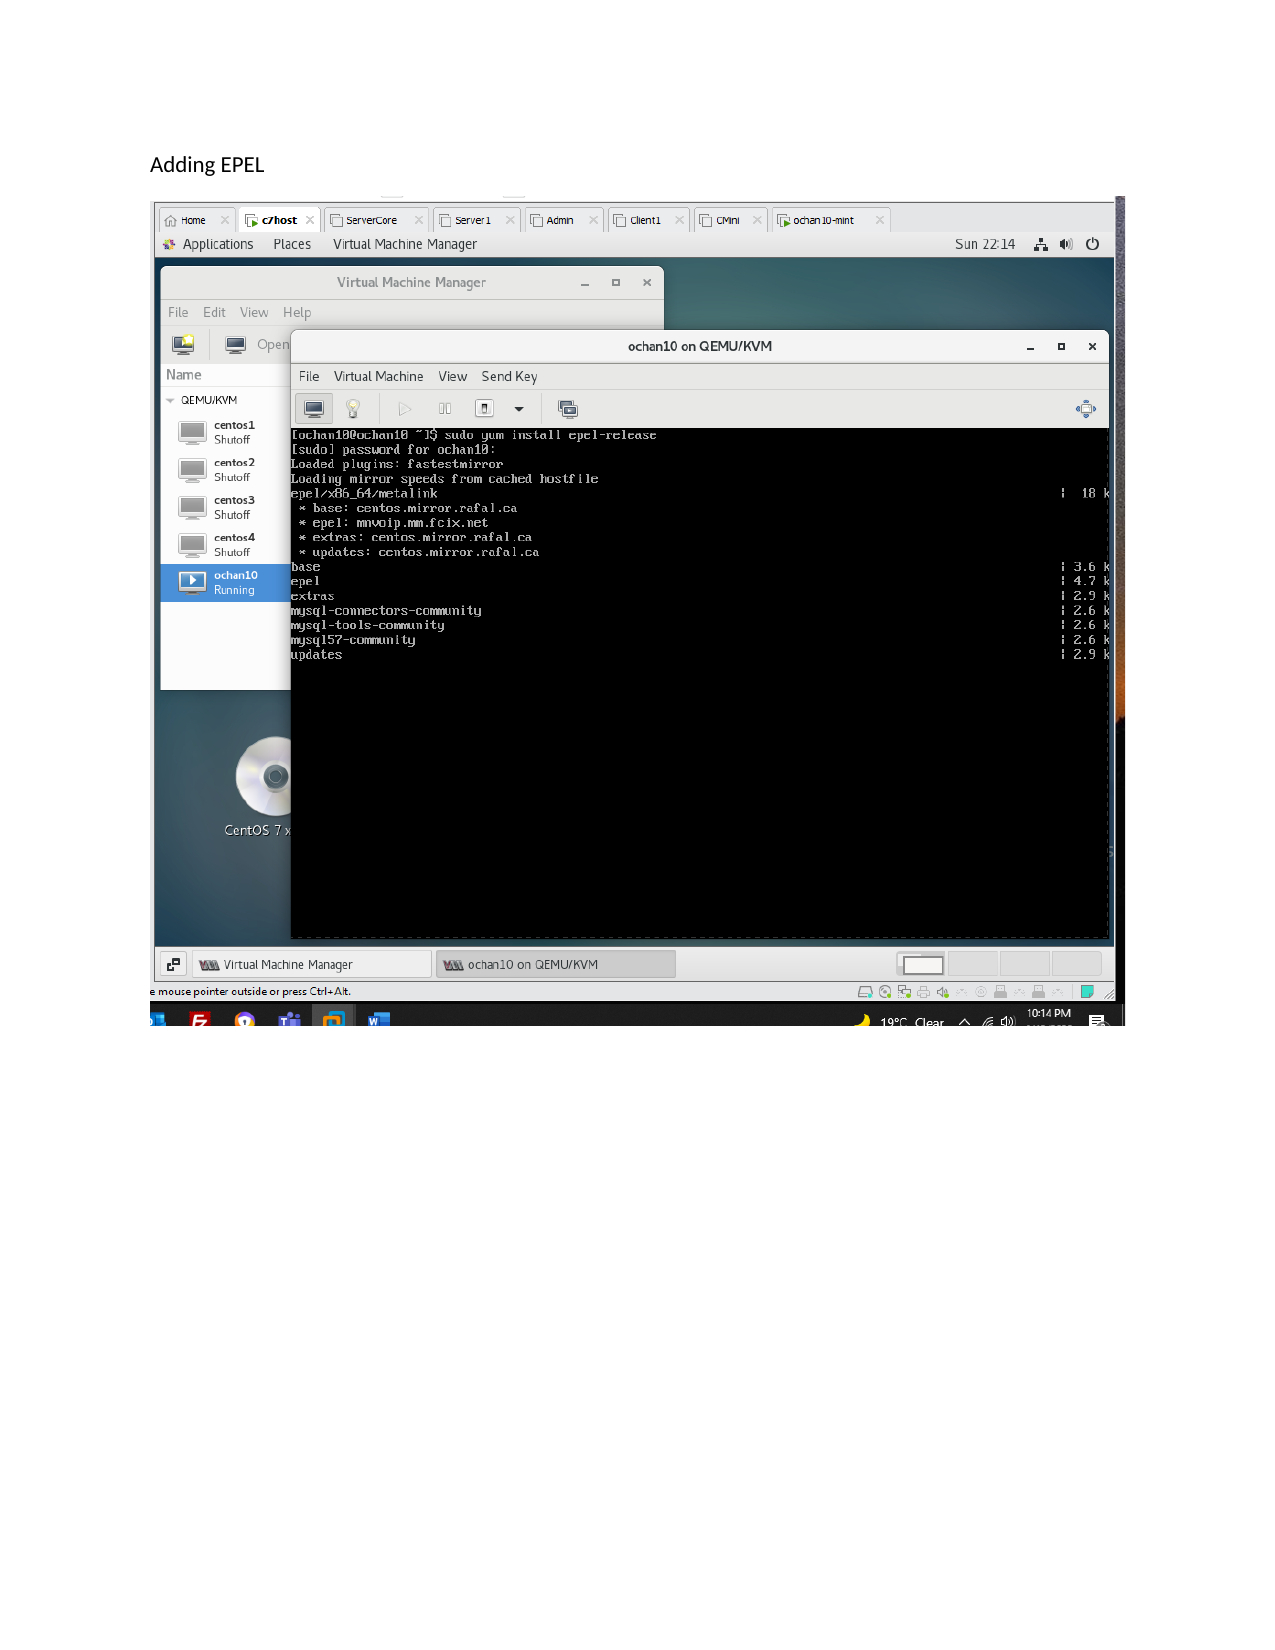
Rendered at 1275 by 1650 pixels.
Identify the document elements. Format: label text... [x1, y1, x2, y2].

picture [150, 196, 1125, 1026]
text Adding EPEL [150, 150, 1125, 178]
